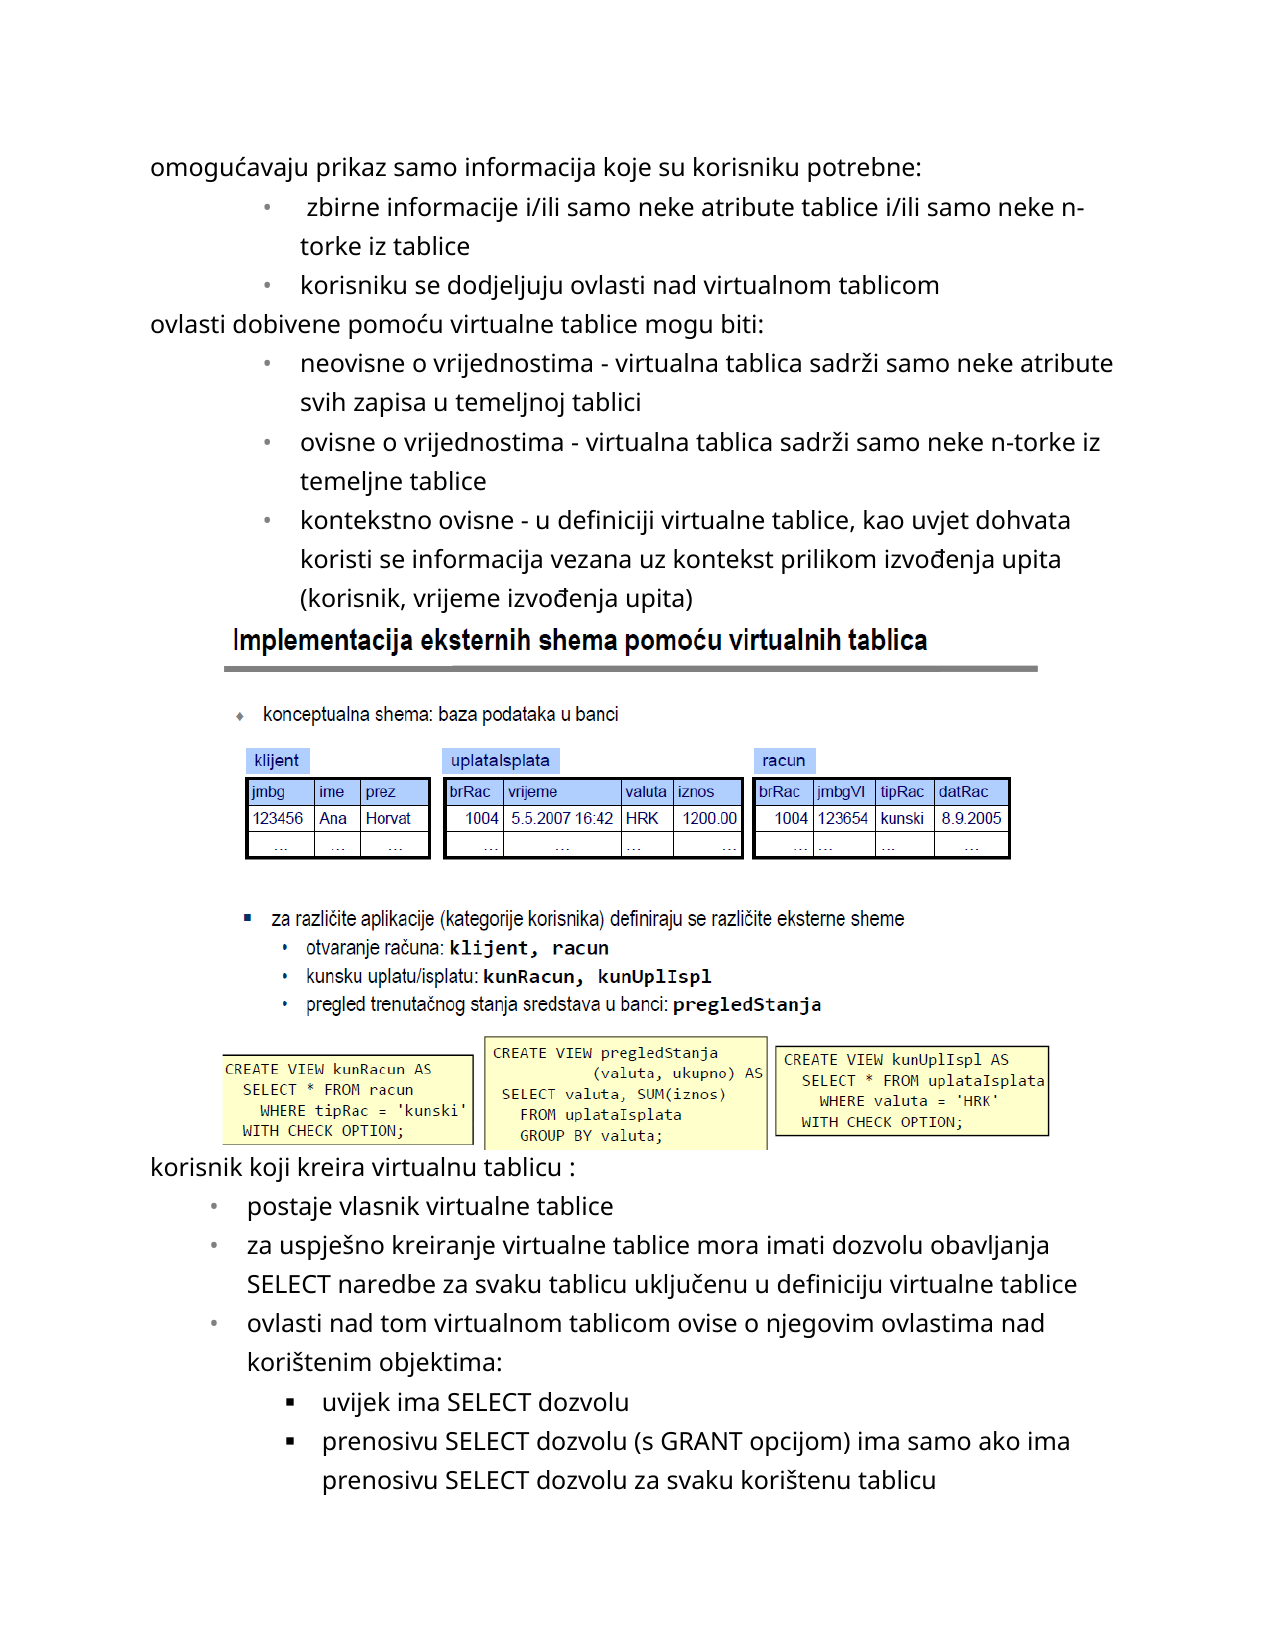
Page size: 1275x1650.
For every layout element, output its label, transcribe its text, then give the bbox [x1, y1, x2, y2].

text omogućavaju prikaz samo informacija koje su korisniku potrebne: [150, 150, 1125, 184]
list ovisne o vrijednostima - virtualna tablica sadrži samo neke n-torke iz temeljne tablice [262, 424, 1125, 497]
list kontekstno ovisne - u definiciji virtualne tablice, kao uvjet dohvata koristi se informacija vezana uz kontekst prilikom izvođenja upita (korisnik, vrijeme izvođenja upita) [262, 502, 1125, 615]
list za uspješno kreiranje virtualne tablice mora imati dozvolu obavljanja SELECT naredbe za svaku tablicu uključenu u definiciju virtualne tablice [209, 1228, 1125, 1301]
list uvijek ima SELECT dozvolu [284, 1384, 1125, 1418]
list neovisne o vrijednostima - virtualna tablica sadrži samo neke atribute svih zapisa u temeljnoj tablici [262, 346, 1125, 419]
text korisnik koji kreira virtualnu tablicu : [150, 1149, 1125, 1183]
list ovlasti nad tom virtualnom tablicom ovise o njegovim ovlastima nad korištenim objektima: [209, 1306, 1125, 1379]
list zbirne informacije i/ili samo neke atribute tablice i/ili samo neke n-torke iz tablice [262, 189, 1125, 262]
list korisniku se dodjeljuju ovlasti nad virtualnom tablicom [262, 267, 1125, 302]
list prenosivu SELECT dozvolu (s GRANT opcijom) ima samo ako ima prenosivu SELECT dozvolu za svaku korištenu tablicu [284, 1423, 1125, 1497]
list postaje vlasnik virtualne tablice [209, 1188, 1125, 1222]
text ovlasti dobivene pomoću virtualne tablice mogu biti: [150, 307, 1125, 341]
picture [222, 620, 1053, 1150]
